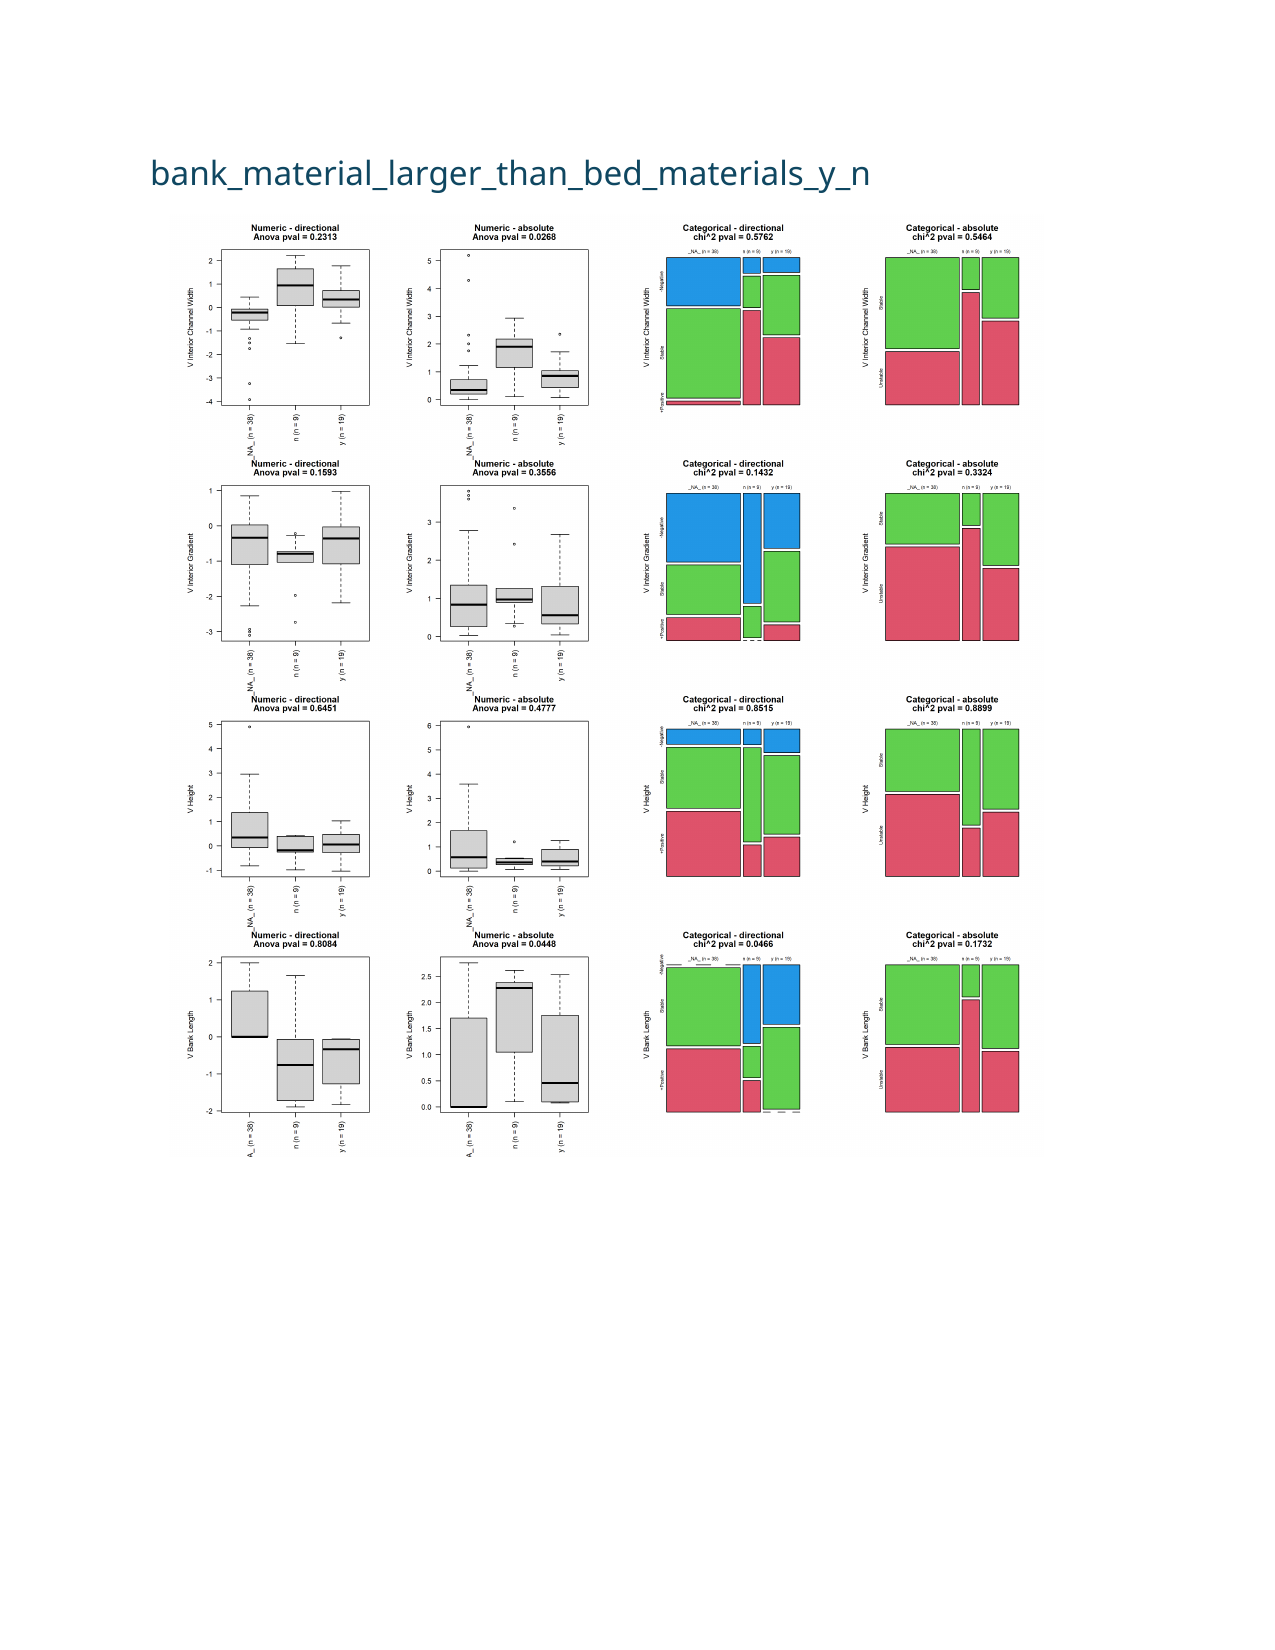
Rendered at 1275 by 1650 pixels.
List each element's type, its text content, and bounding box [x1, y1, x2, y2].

subtitle bank_material_larger_than_bed_materials_y_n [150, 150, 1125, 195]
picture [168, 214, 1044, 1157]
